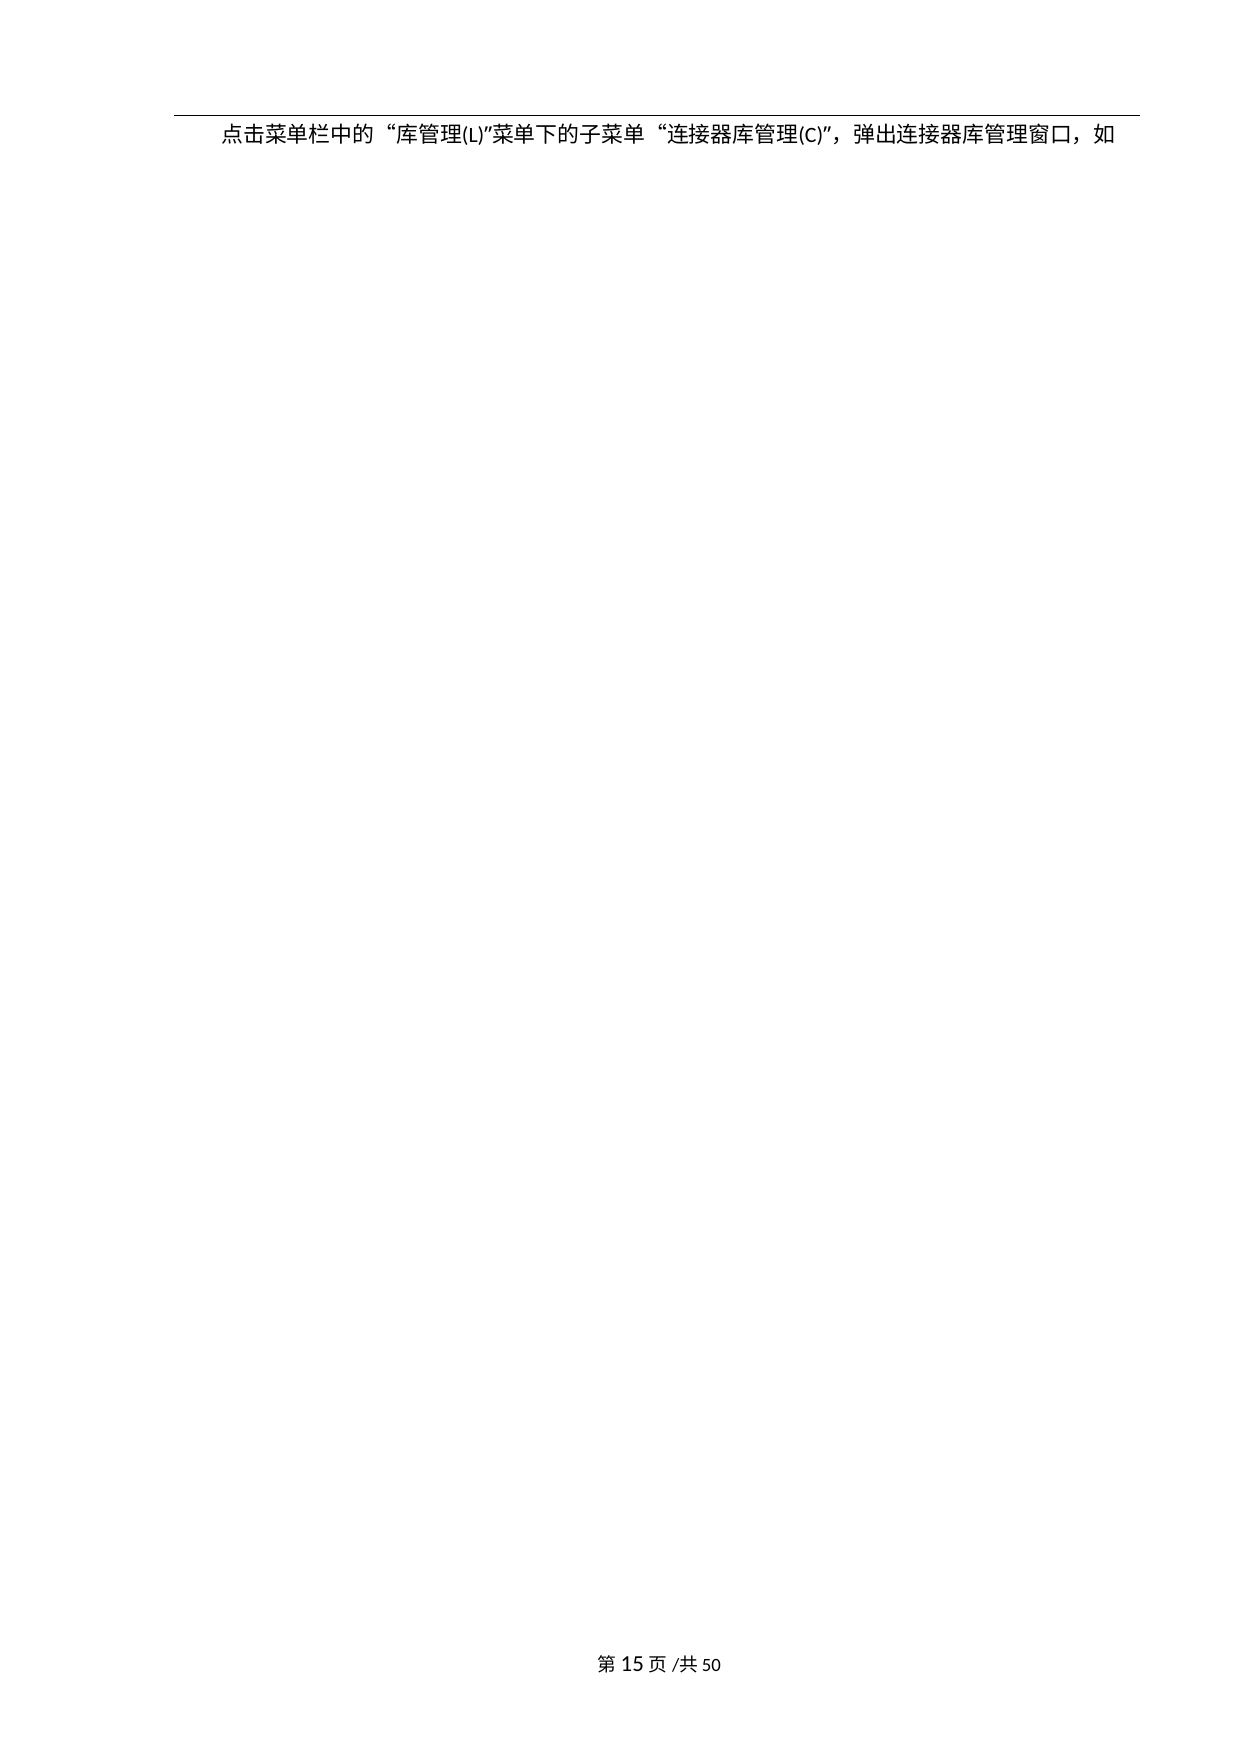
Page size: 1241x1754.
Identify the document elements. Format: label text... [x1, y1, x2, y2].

text 点击菜单栏中的“库管理(L)”菜单下的子菜单“连接器库管理(C)”，弹出连接器库管理窗口，如 [221, 117, 1153, 149]
